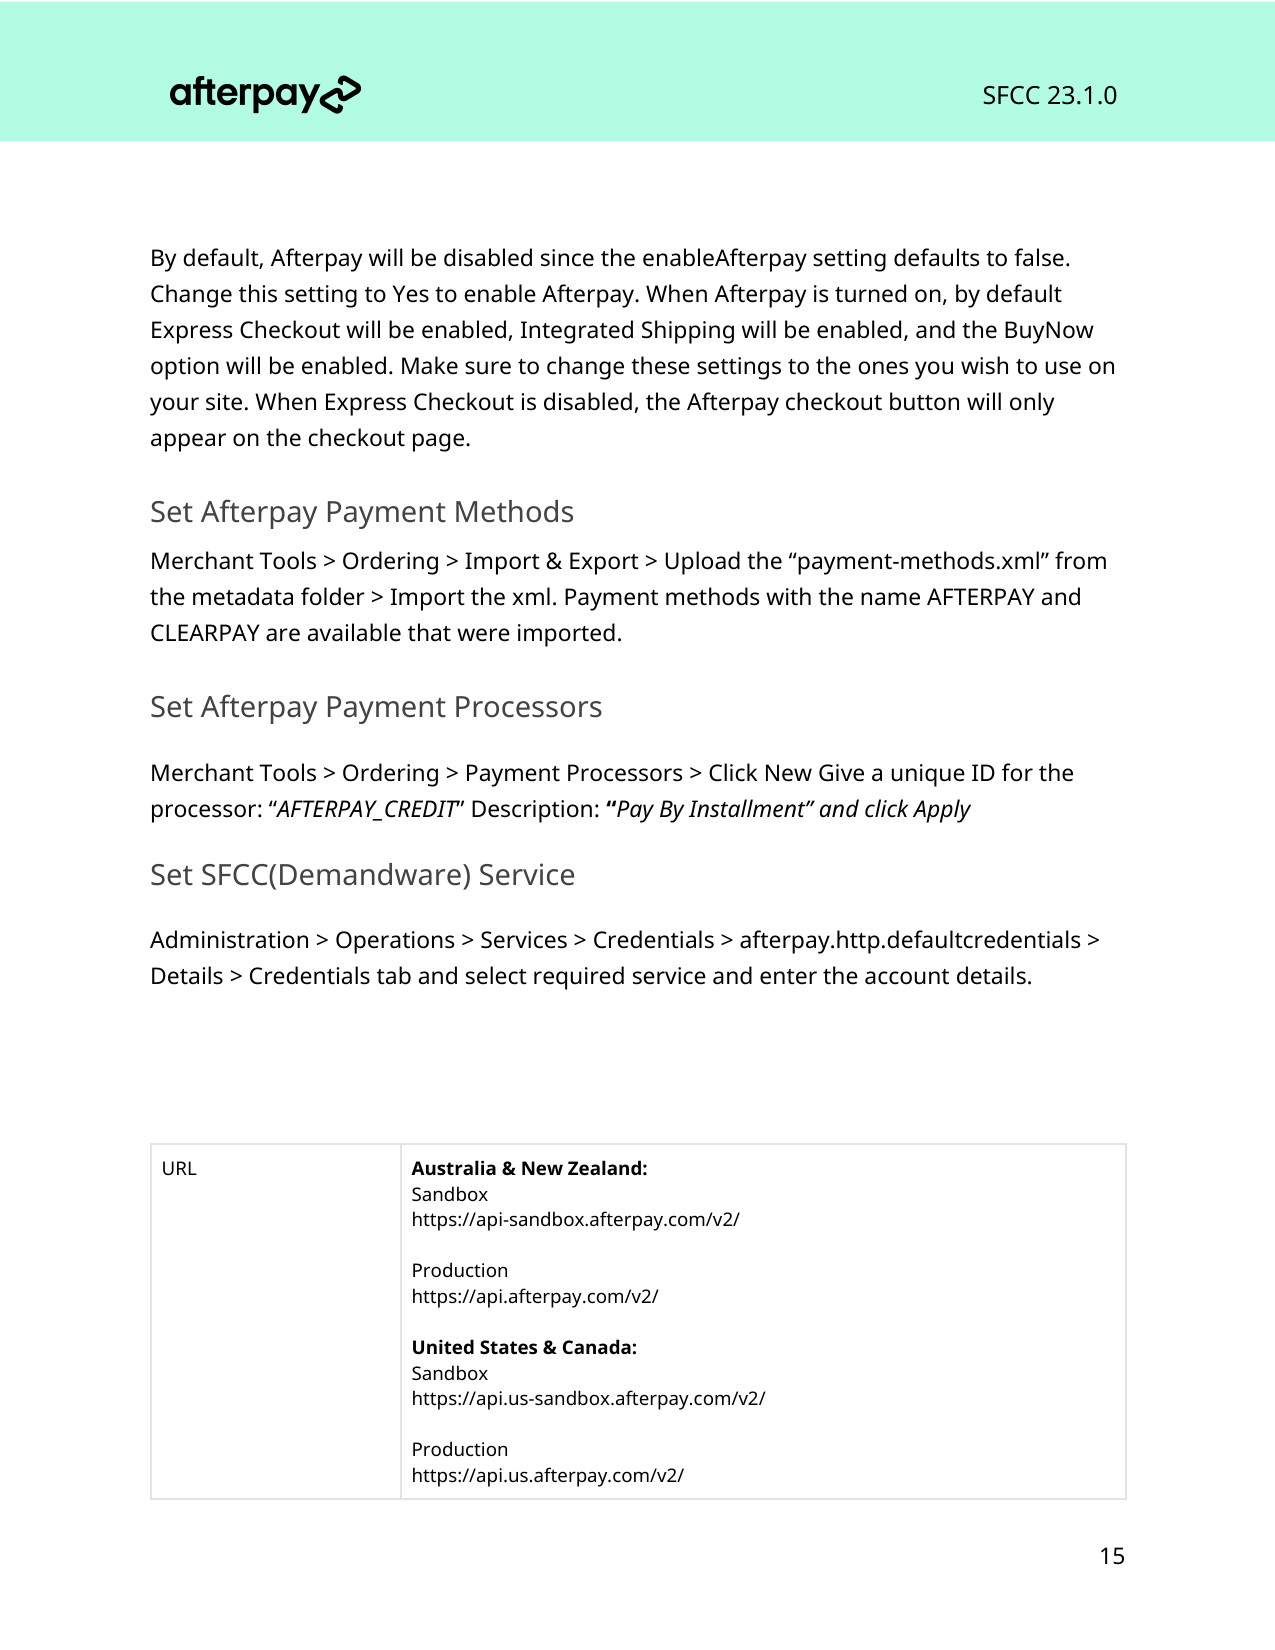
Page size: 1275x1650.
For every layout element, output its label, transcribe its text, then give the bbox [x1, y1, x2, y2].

subtitle Set Afterpay Payment Methods [150, 491, 1125, 531]
subtitle Set SFCC(Demandware) Service [150, 854, 1125, 893]
text Merchant Tools > Ordering > Payment Processors > Click New Give a unique ID for the processor: “AFTERPAY_CREDIT” Description: “Pay By Installment” and click Apply [150, 757, 1125, 824]
picture [134, 47, 397, 142]
text Administration > Operations > Services > Credentials > afterpay.http.defaultcredentials > Details > Credentials tab and select required service and enter the account details. [150, 924, 1125, 992]
text By default, Afterpay will be disabled since the enableAfterpay setting defaults to false. Change this setting to Yes to enable Afterpay. When Afterpay is turned on, by default Express Checkout will be enabled, Integrated Shipping will be enabled, and the BuyNow option will be enabled. Make sure to change these settings to the ones you wish to use on your site. When Express Checkout is disabled, the Afterpay checkout button will only appear on the checkout page. [150, 242, 1125, 453]
text Merchant Tools > Ordering > Import & Export > Upload the “payment-methods.xml” from the metadata folder > Import the xml. Payment methods with the name AFTERPAY and CLEARPAY are available that were imported. [150, 545, 1125, 648]
subtitle Set Afterpay Payment Processors [150, 686, 1125, 726]
table_header URL [152, 1145, 400, 1498]
